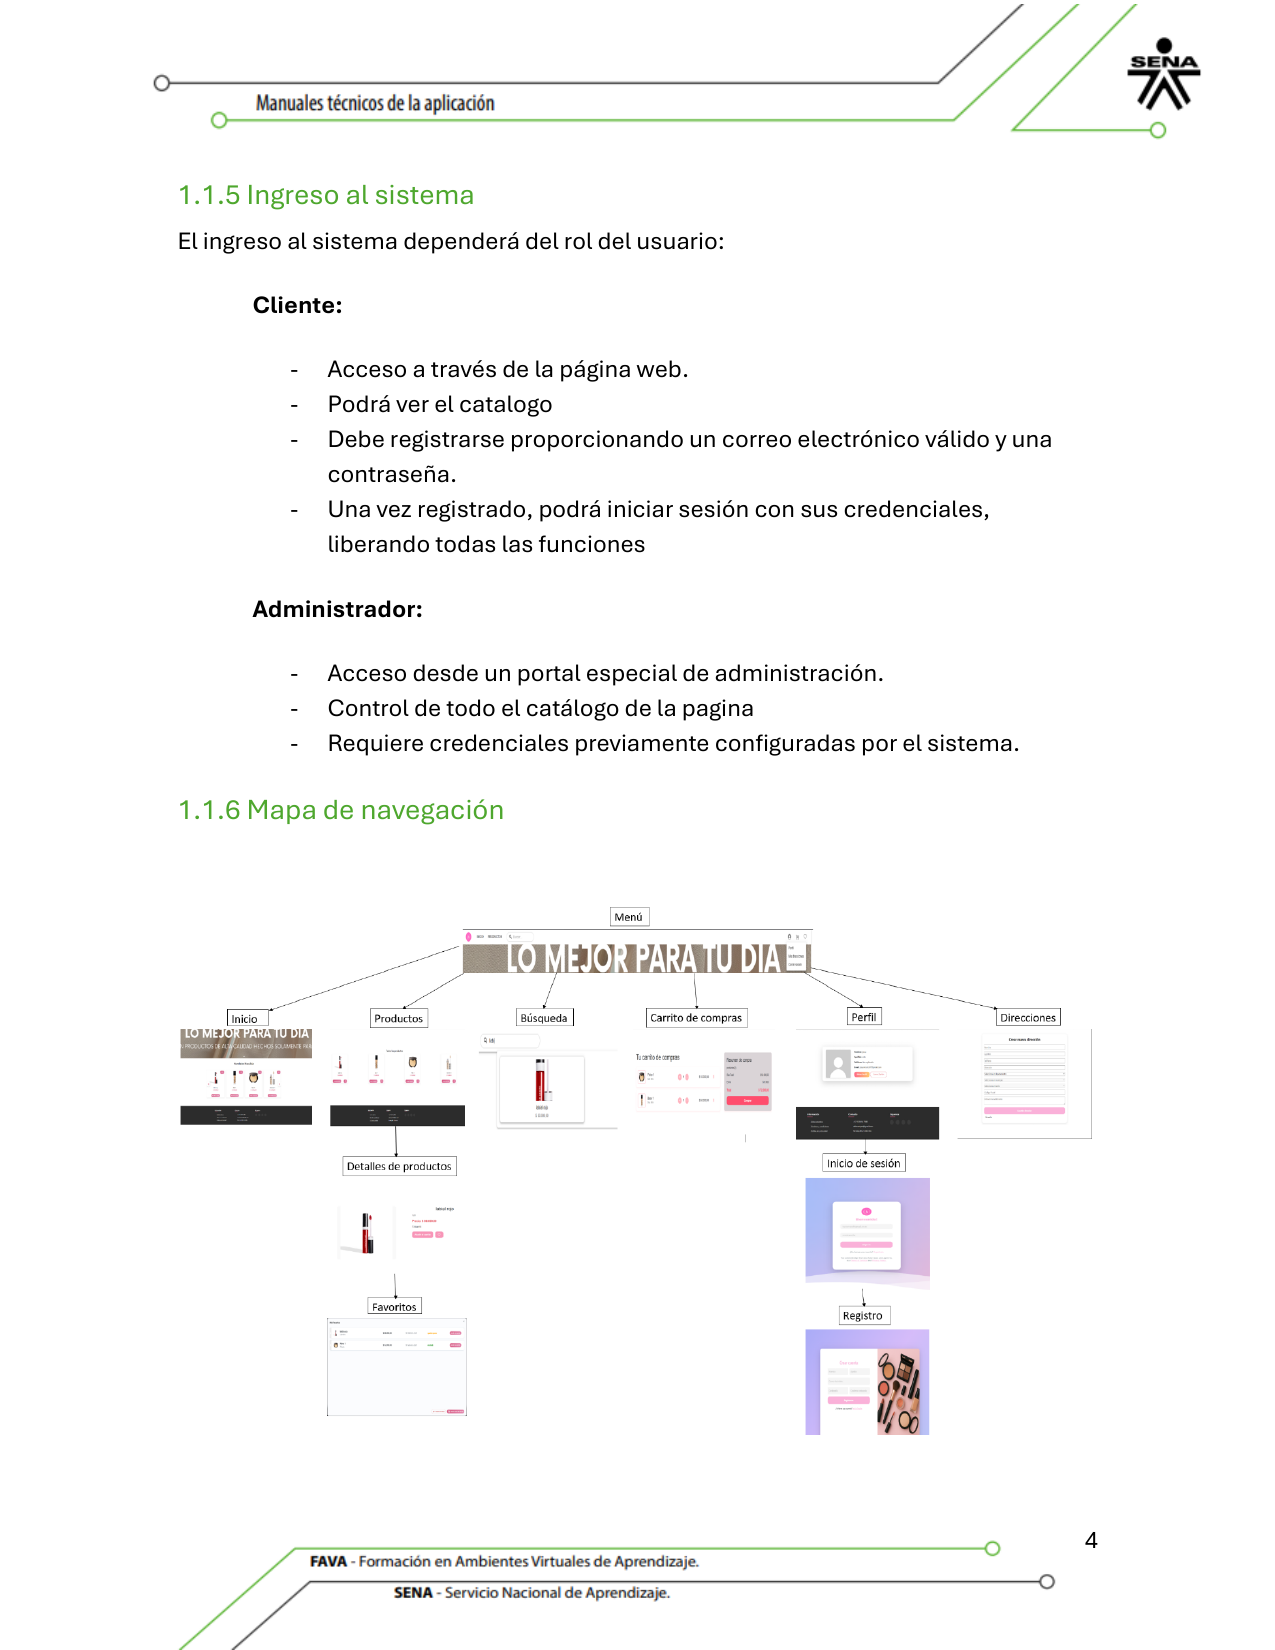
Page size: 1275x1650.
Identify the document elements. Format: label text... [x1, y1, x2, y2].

subtitle 1.1.5 Ingreso al sistema [177, 177, 1098, 212]
list Podrá ver el catalogo [290, 389, 1098, 420]
list Acceso desde un portal especial de administración. [290, 658, 1098, 688]
subtitle 1.1.6 Mapa de navegación [177, 792, 1098, 828]
list Control de todo el catálogo de la pagina [290, 693, 1098, 723]
list Debe registrarse proporcionando un correo electrónico válido y una contraseña. [290, 424, 1098, 490]
picture [63, 1512, 1080, 1650]
picture [97, 4, 1259, 166]
list Acceso a través de la página web. [290, 354, 1098, 385]
list Requiere credenciales previamente configuradas por el sistema. [290, 728, 1098, 758]
text Administrador: [177, 594, 1098, 624]
text Cliente: [177, 290, 1098, 321]
picture [177, 895, 1098, 1435]
text El ingreso al sistema dependerá del rol del usuario: [177, 226, 1098, 257]
list Una vez registrado, podrá iniciar sesión con sus credenciales, liberando todas las funciones [290, 494, 1098, 560]
